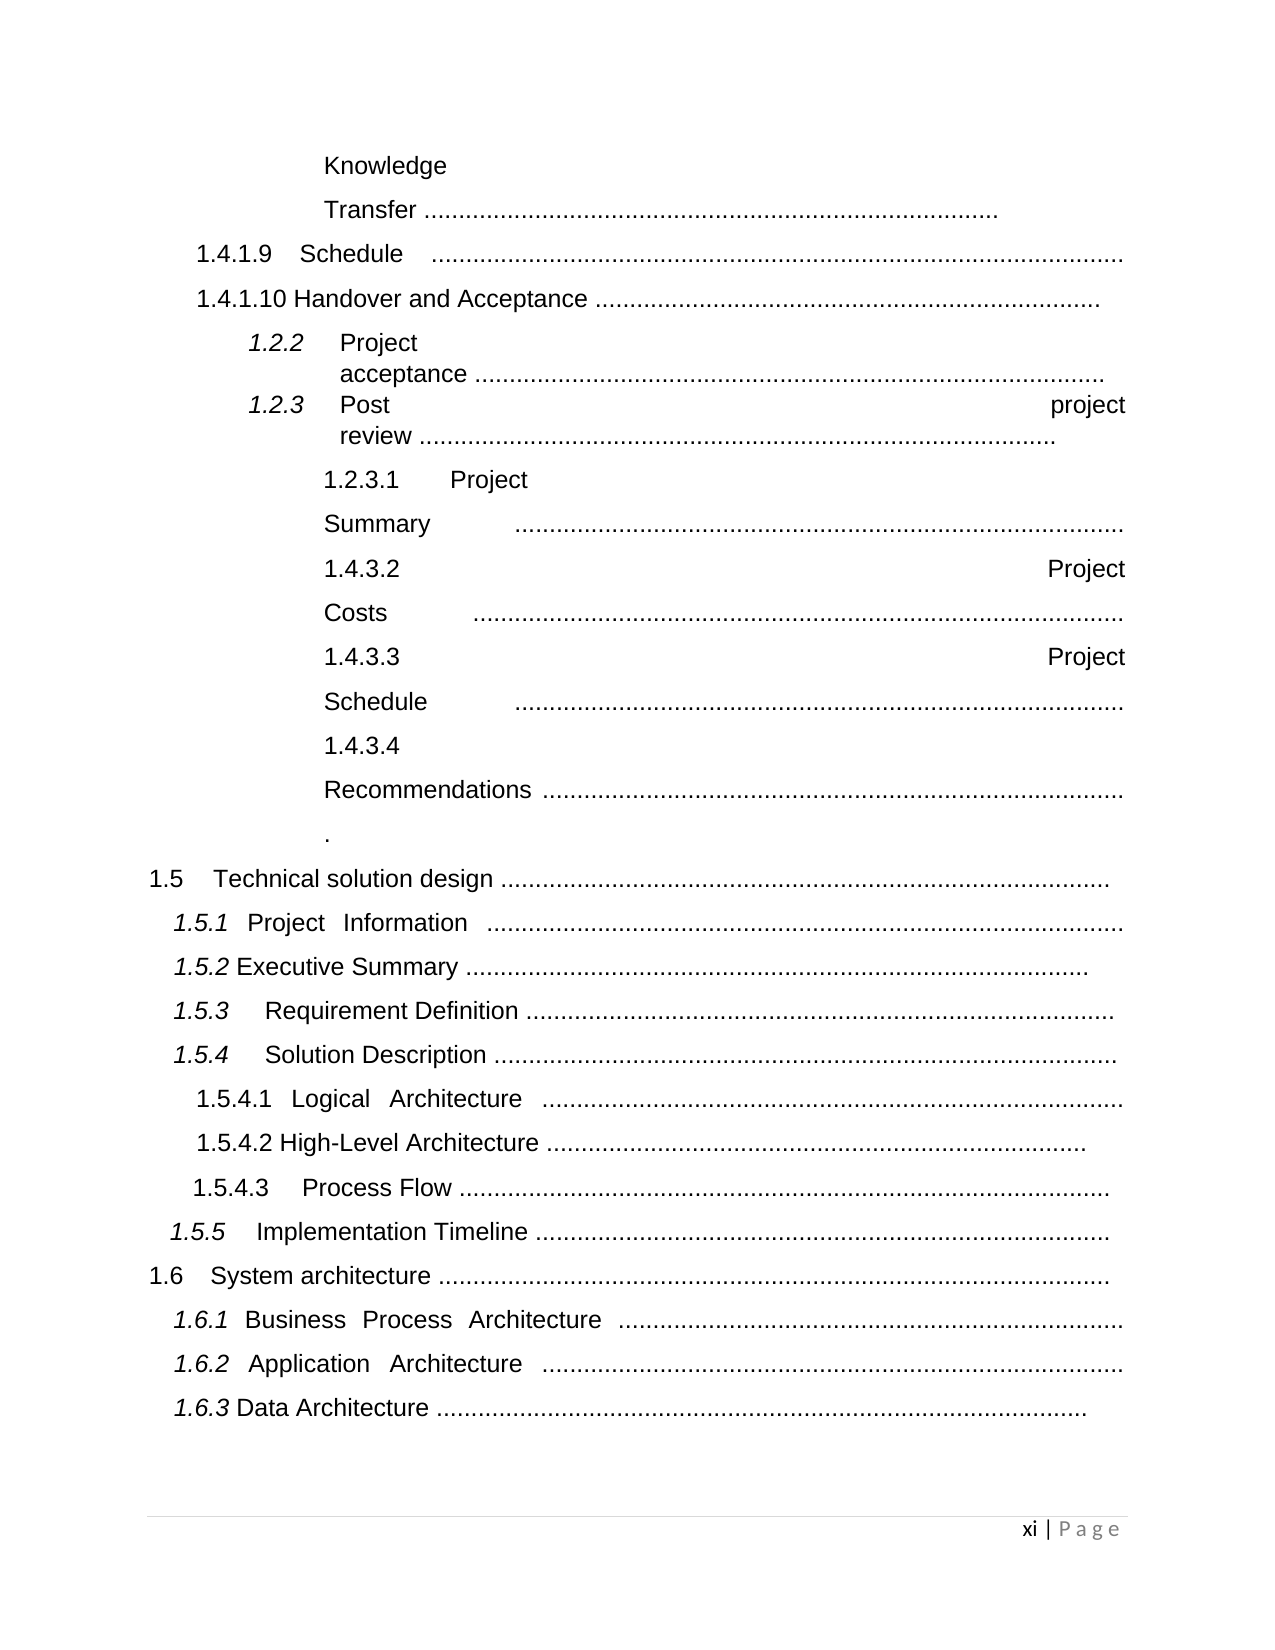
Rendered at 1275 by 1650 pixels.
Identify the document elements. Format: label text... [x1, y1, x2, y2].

list Project acceptance ........................................................................................... [248, 328, 1125, 388]
text 1.5.4.3 Process Flow .............................................................................................. [150, 1173, 1126, 1201]
list Project Summary ........................................................................................ 1.4.3.2 Project Costs .............................................................................................. 1.4.3.3 Project Schedule ........................................................................................ 1.4.3.4 Recommendations ..................................................................................... [323, 465, 1125, 848]
list Post project review ............................................................................................ [248, 390, 1125, 450]
text 1.4.1.9 Schedule .................................................................................................... 1.4.1.10 Handover and Acceptance ......................................................................... [196, 239, 1125, 312]
list Requirement Definition ..................................................................................... [173, 996, 1125, 1025]
text 1.5 Technical solution design ........................................................................................ [148, 864, 1126, 892]
text 1.6 System architecture ................................................................................................. [148, 1261, 1126, 1289]
text 1.5.4.1 Logical Architecture .................................................................................... 1.5.4.2 High-Level Architecture .............................................................................. [196, 1084, 1125, 1157]
list Solution Description .......................................................................................... [173, 1040, 1125, 1069]
text 1.5.5 Implementation Timeline ................................................................................... [150, 1217, 1126, 1245]
text 1.5.1 Project Information ............................................................................................ 1.5.2 Executive Summary .......................................................................................... [173, 908, 1125, 981]
text 1.6.1 Business Process Architecture ......................................................................... 1.6.2 Application Architecture .................................................................................... 1.6.3 Data Architecture .............................................................................................. [173, 1304, 1125, 1422]
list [323, 151, 1125, 224]
